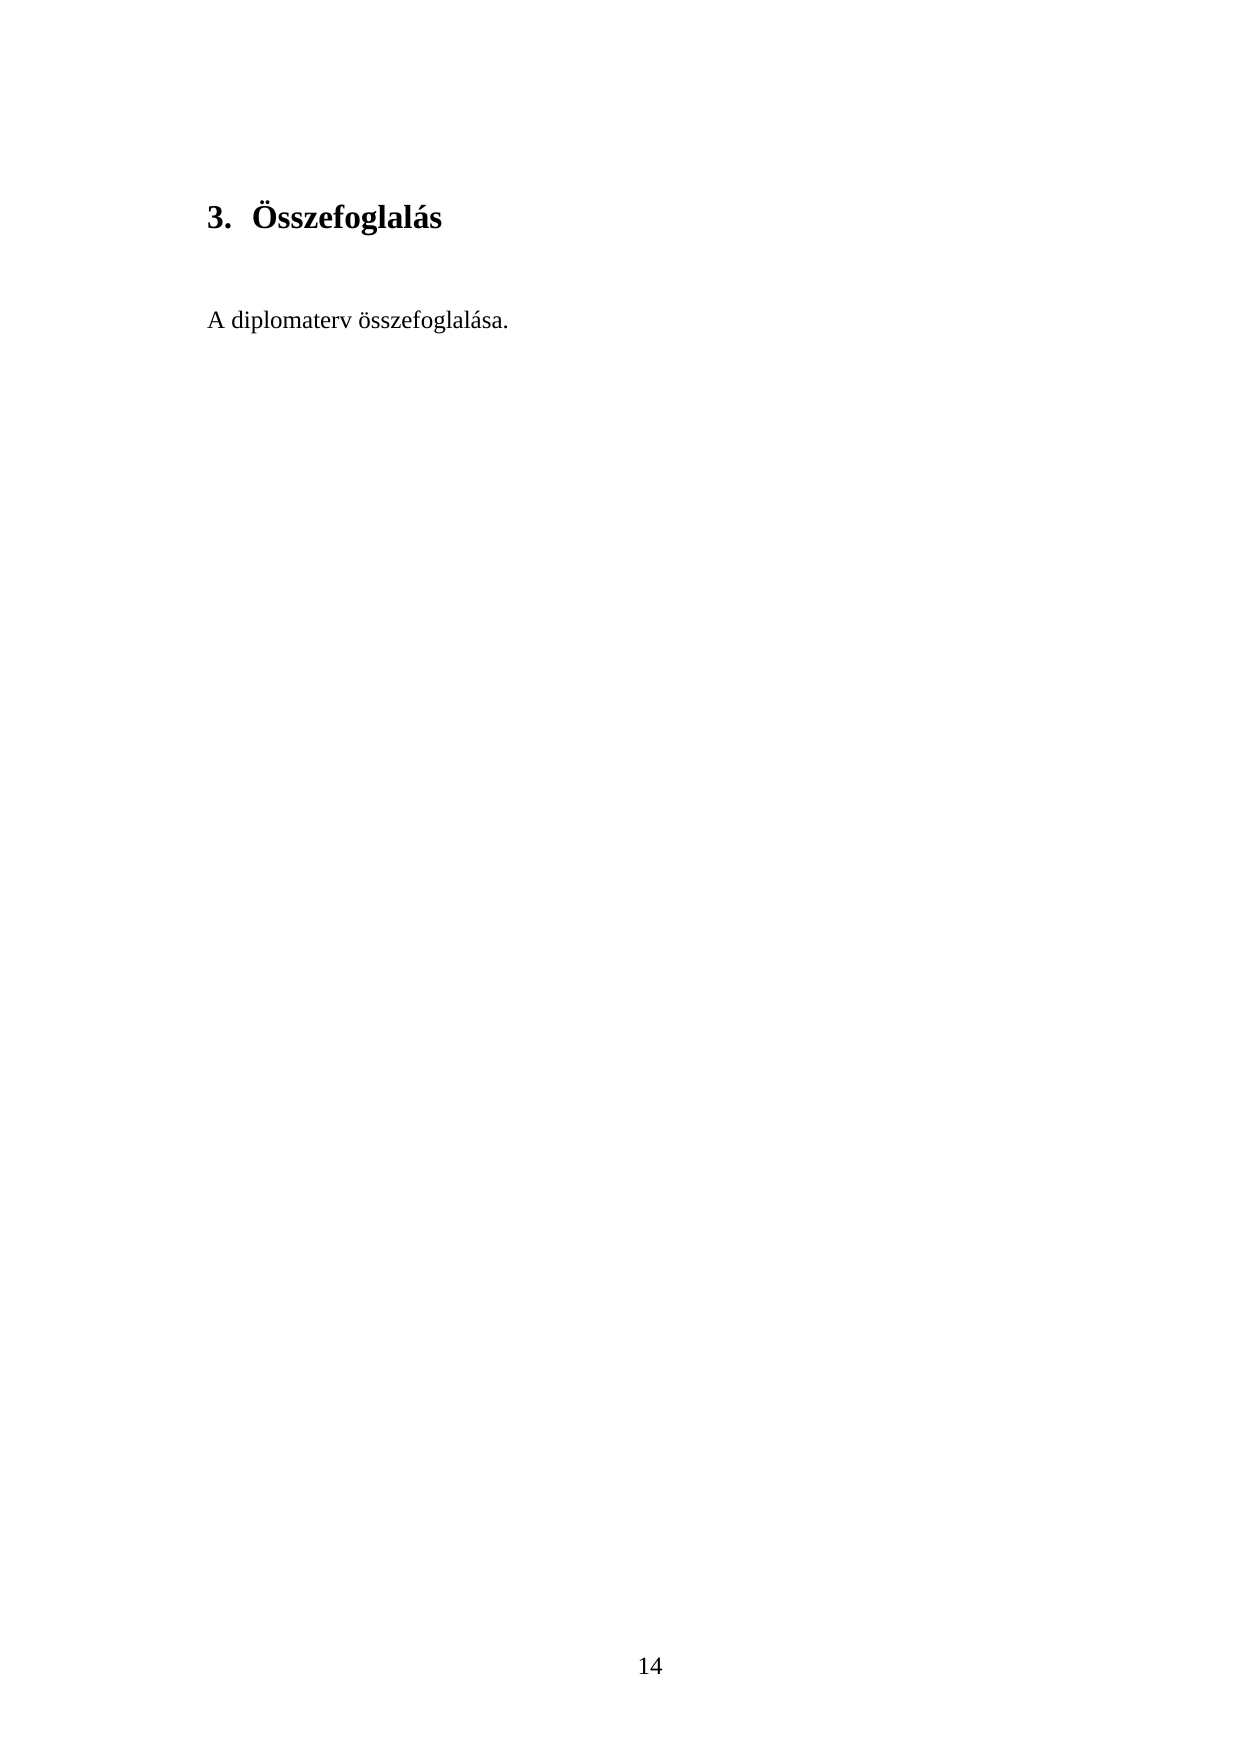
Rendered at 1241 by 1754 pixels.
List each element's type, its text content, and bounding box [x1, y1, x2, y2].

text A diplomaterv összefoglalása. [207, 305, 1092, 334]
subtitle Összefoglalás [207, 198, 1092, 236]
